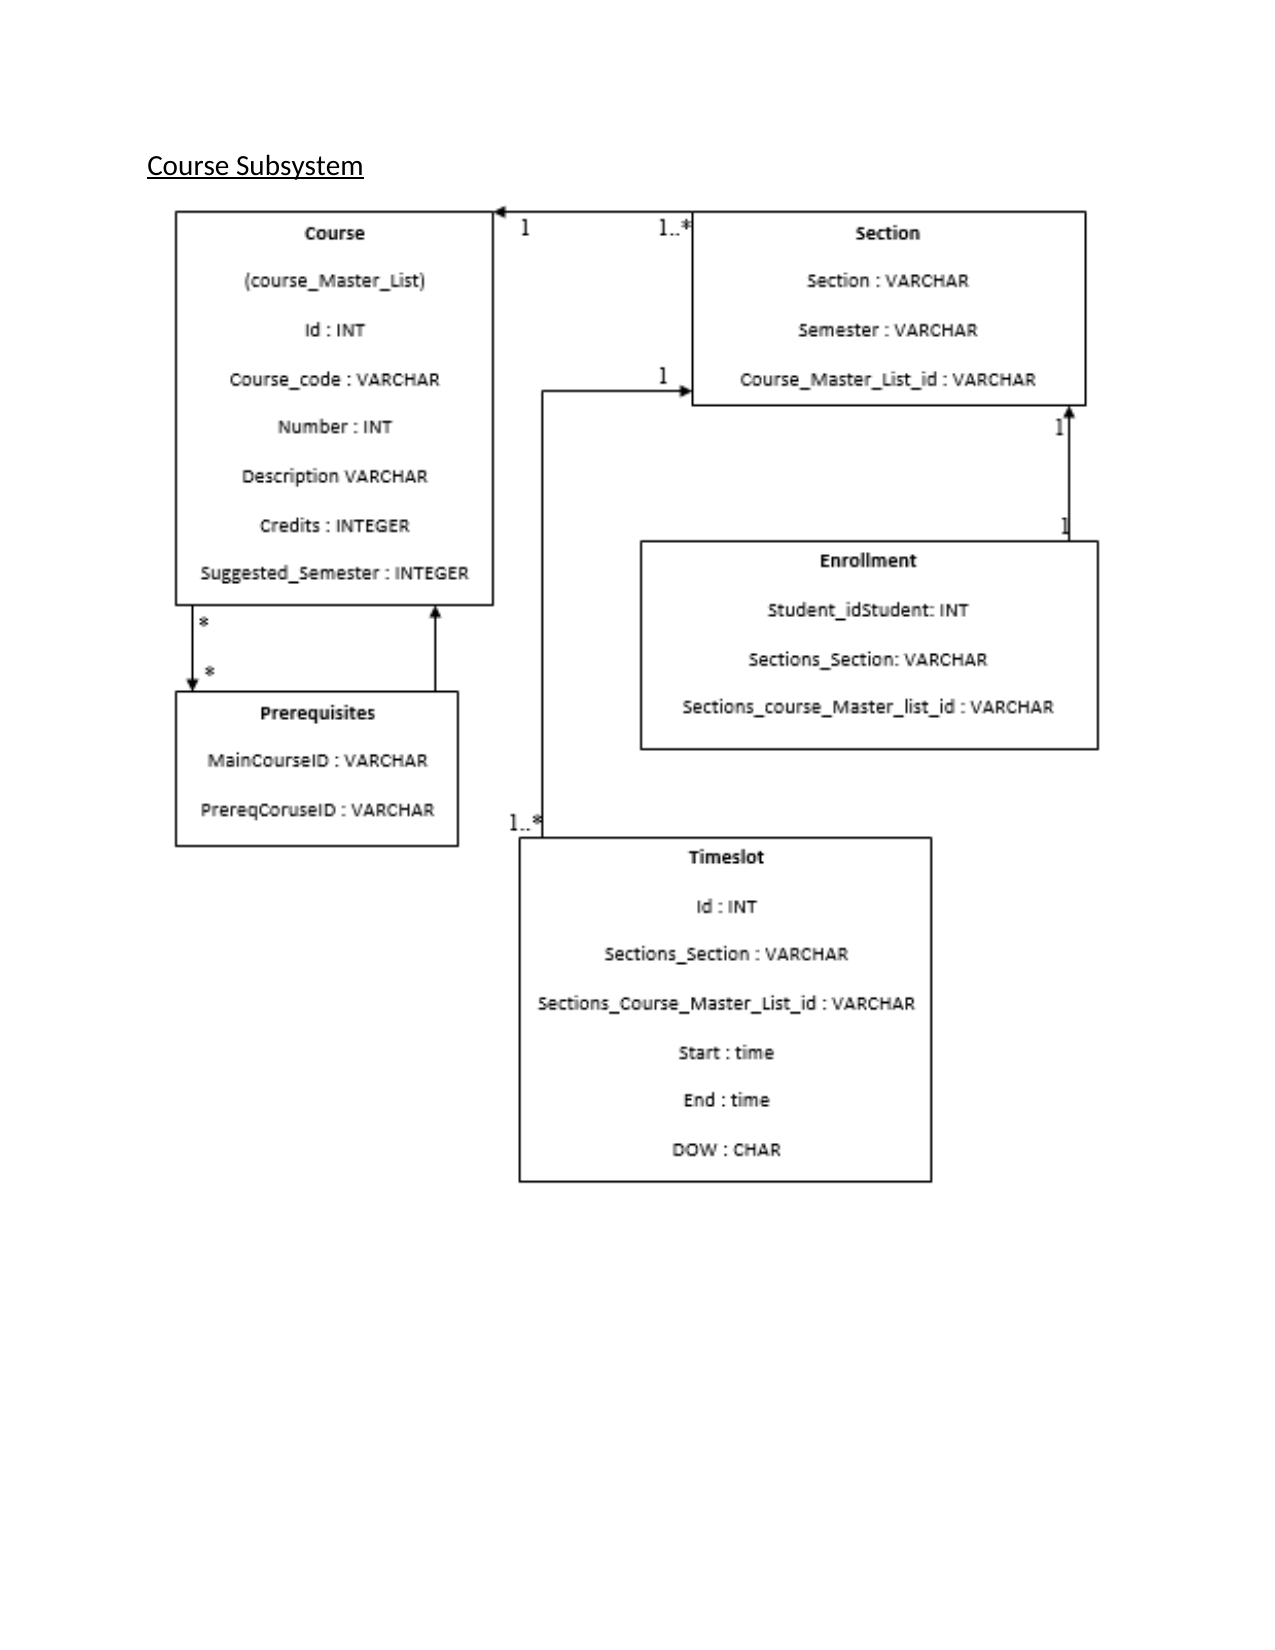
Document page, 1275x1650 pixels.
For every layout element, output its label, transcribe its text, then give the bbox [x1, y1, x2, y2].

picture [157, 202, 1118, 1210]
text Course Subsystem [147, 147, 1128, 183]
